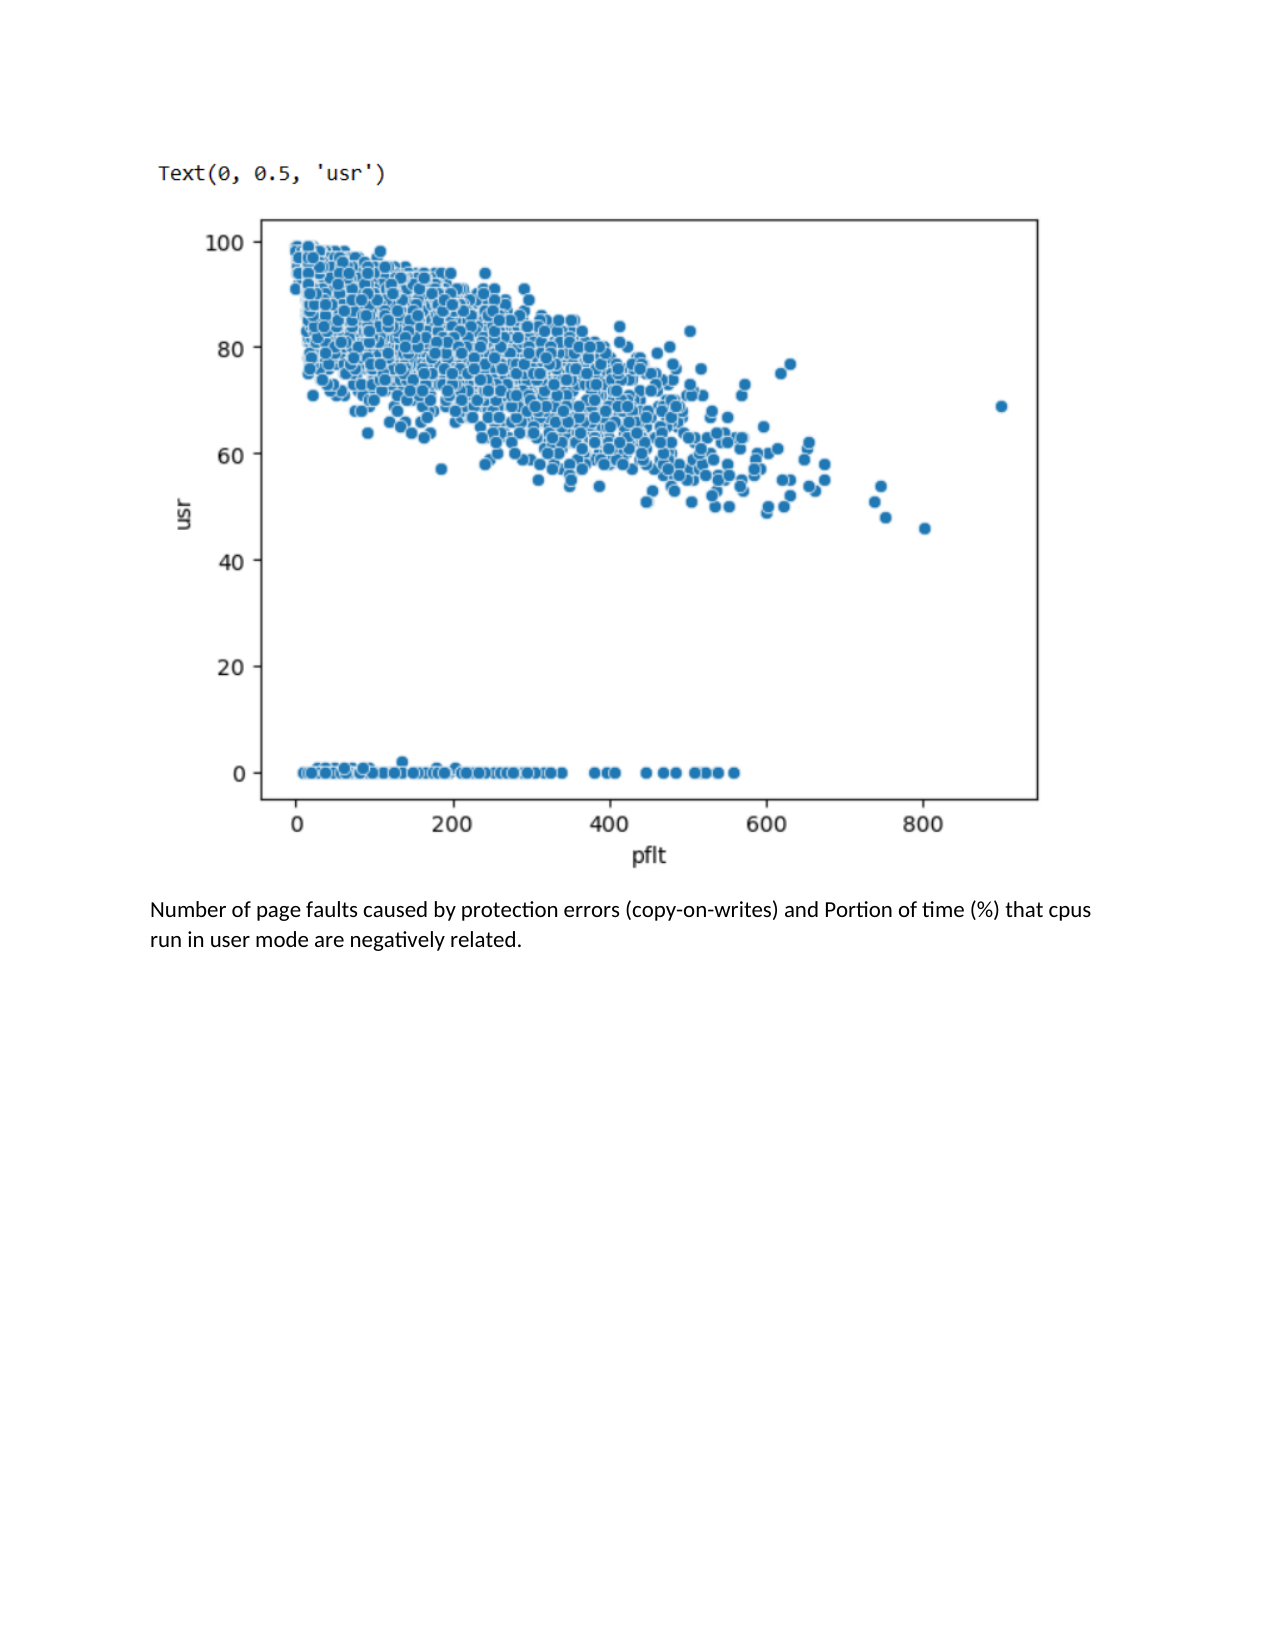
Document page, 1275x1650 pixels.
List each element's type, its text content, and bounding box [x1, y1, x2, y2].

text Number of page faults caused by protection errors (copy-on-writes) and Portion of time (%) that cpus run in user mode are negatively related. [150, 895, 1125, 953]
picture [150, 150, 1085, 877]
